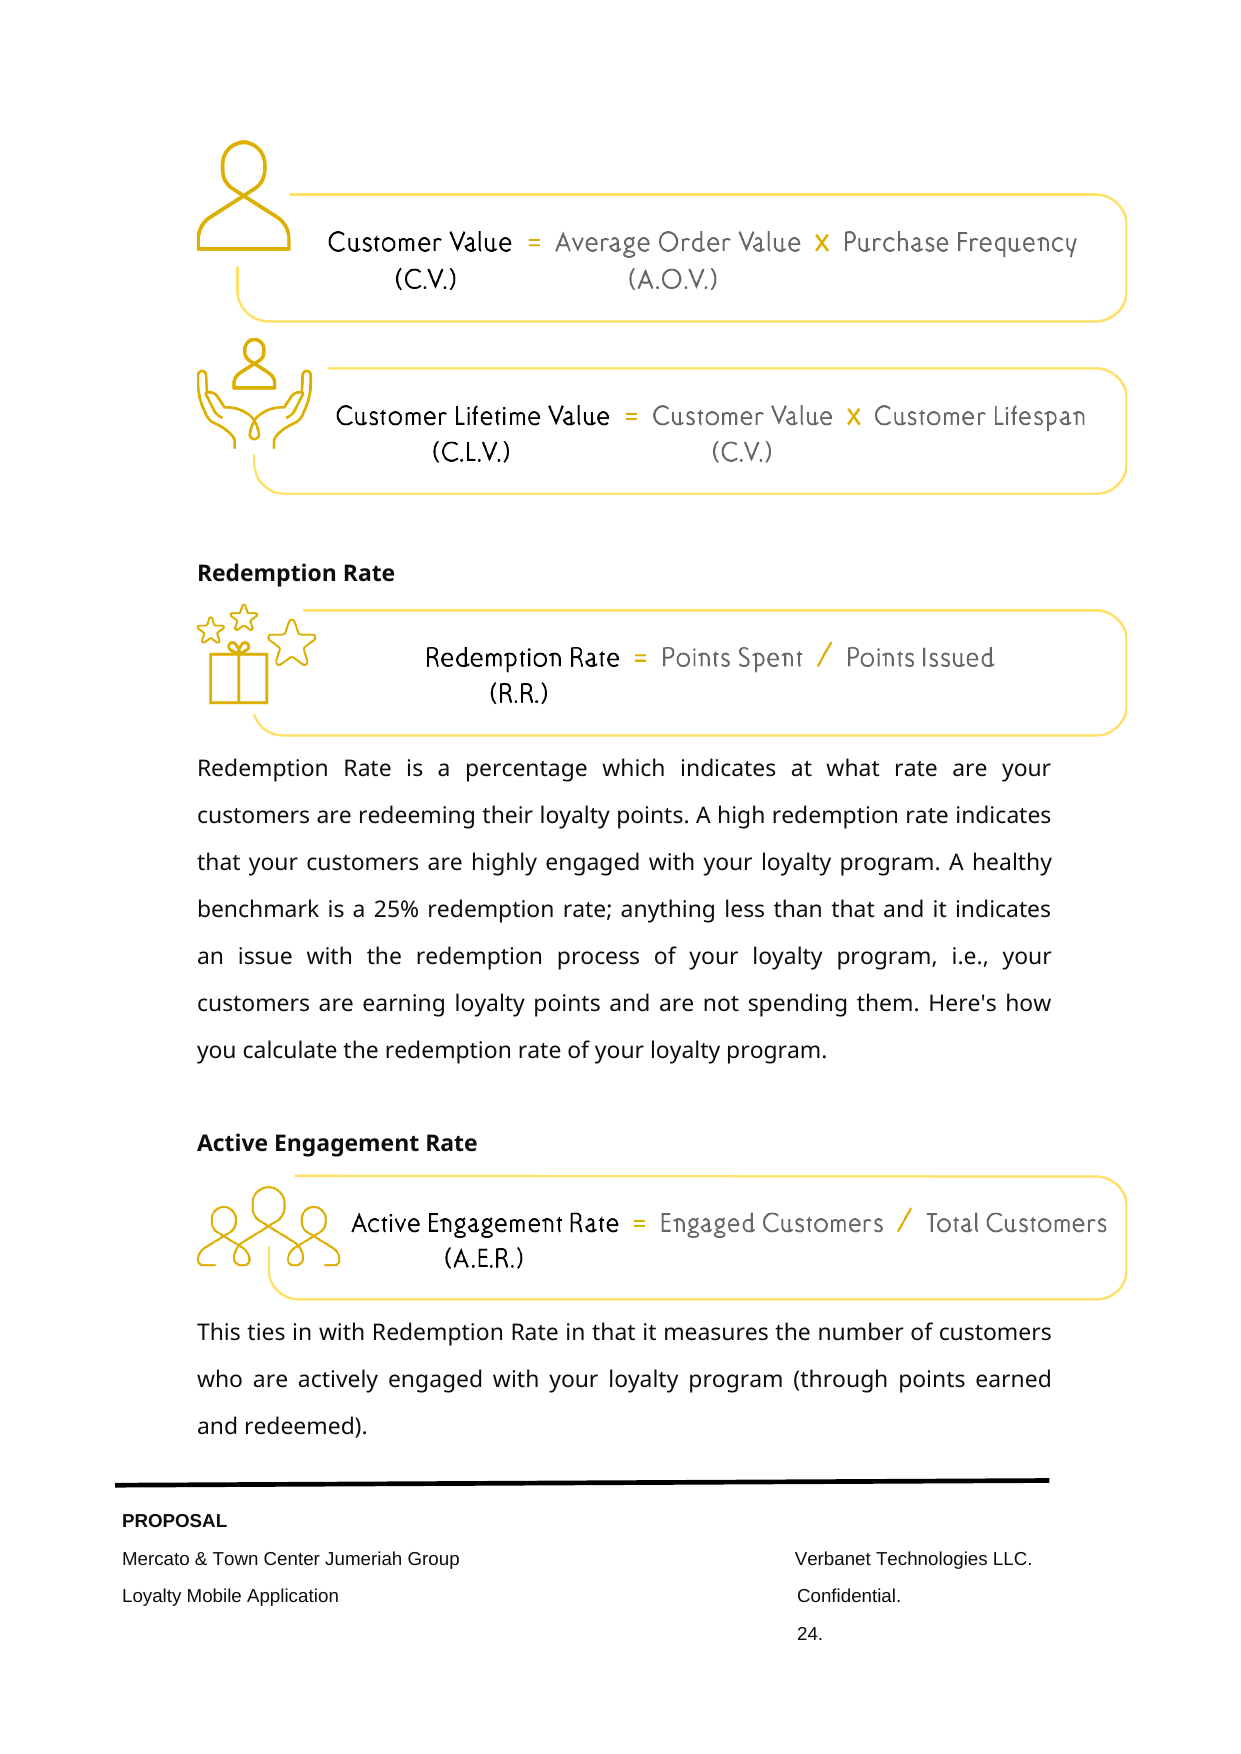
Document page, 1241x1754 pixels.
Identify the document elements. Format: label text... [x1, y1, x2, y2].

picture [196, 338, 1128, 495]
text Redemption Rate is a percentage which indicates at what rate are your customers are redeeming their loyalty points. A high redemption rate indicates that your customers are highly engaged with your loyalty program. A healthy benchmark is a 25% redemption rate; anything less than that and it indicates an issue with the redemption process of your loyalty program, i.e., your customers are earning loyalty points and are not spending them. Here's how you calculate the redemption rate of your loyalty program. [197, 752, 1053, 1065]
text This ties in with Redemption Rate in that it measures the number of customers who are actively engaged with your loyalty program (through points earned and redeemed). [197, 1316, 1053, 1441]
text Redemption Rate [197, 557, 1053, 588]
picture [196, 140, 1128, 323]
picture [196, 1174, 1128, 1301]
text Active Engagement Rate [197, 1127, 1053, 1159]
picture [196, 603, 1128, 737]
